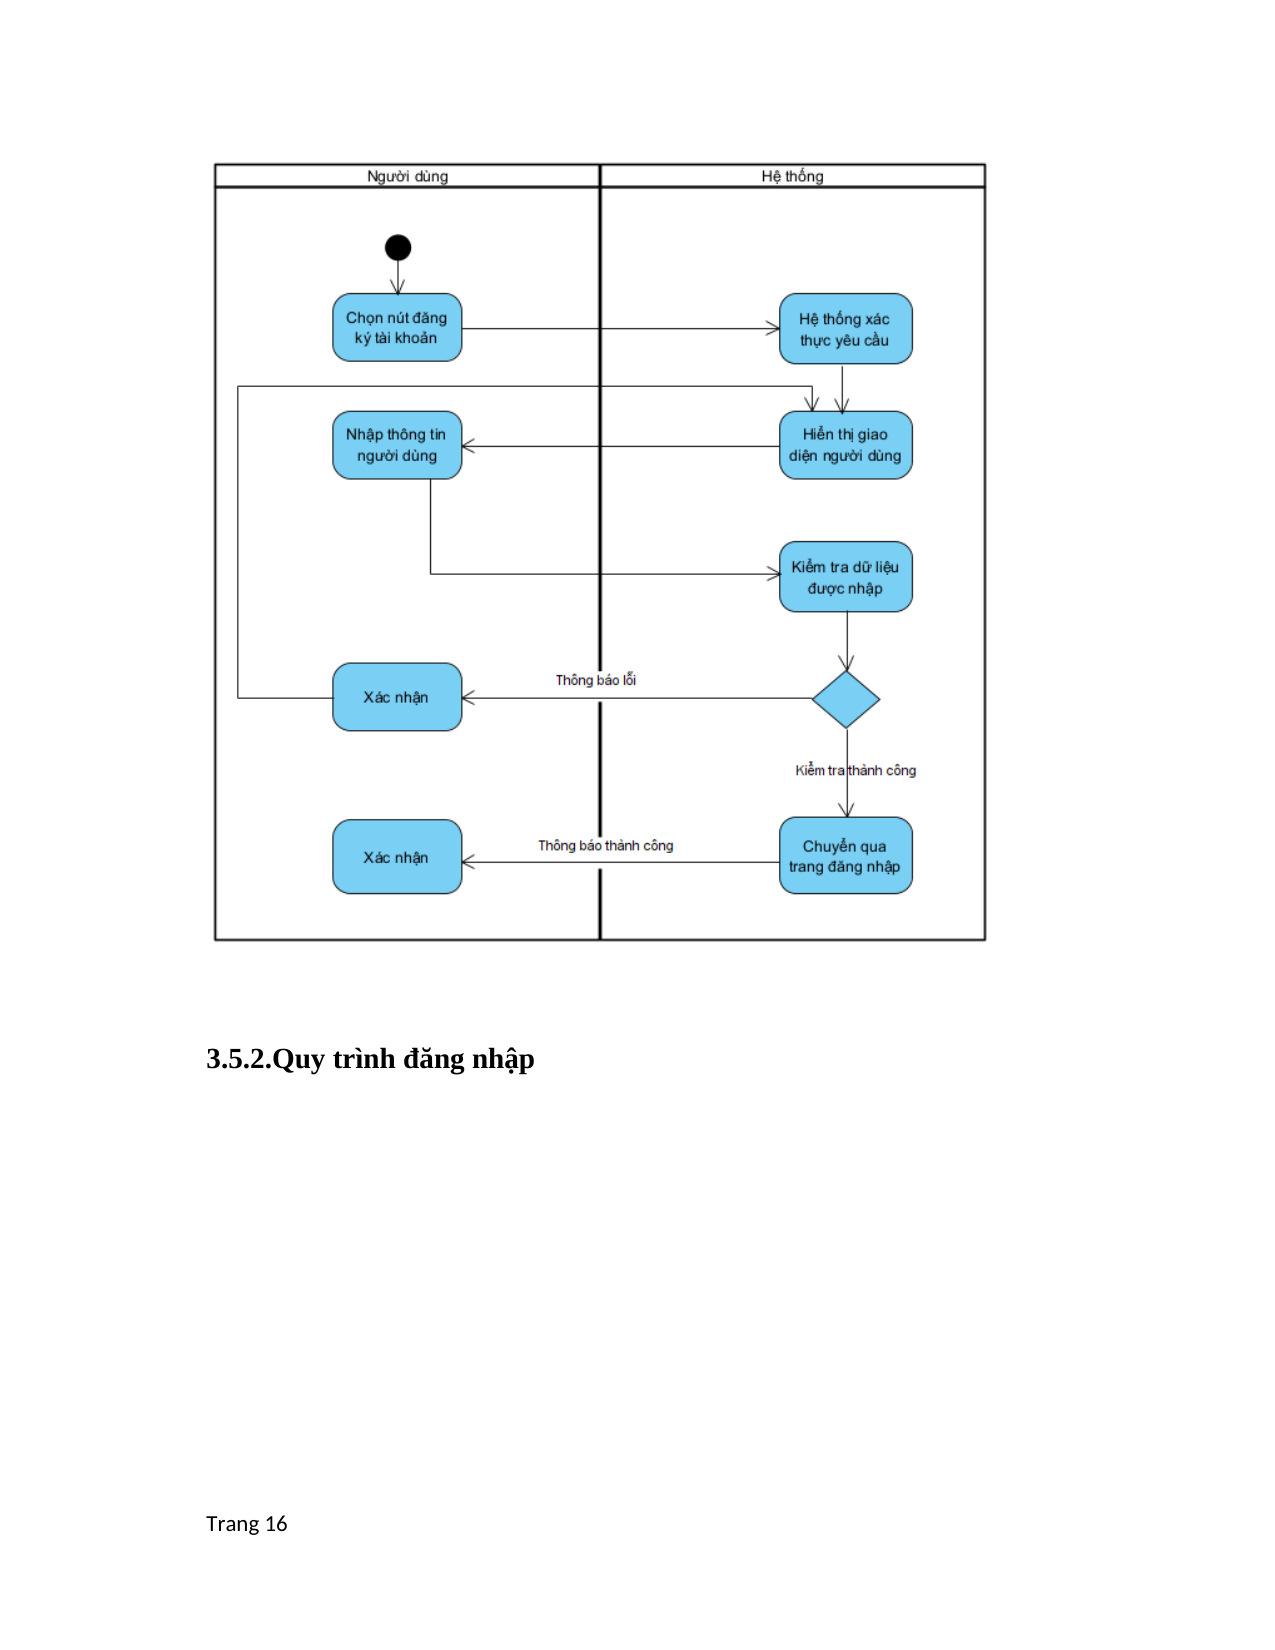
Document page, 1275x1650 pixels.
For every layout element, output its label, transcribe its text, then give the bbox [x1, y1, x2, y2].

subtitle 3.5.2.Quy trình đăng nhập [206, 1041, 1187, 1075]
picture [206, 150, 992, 957]
